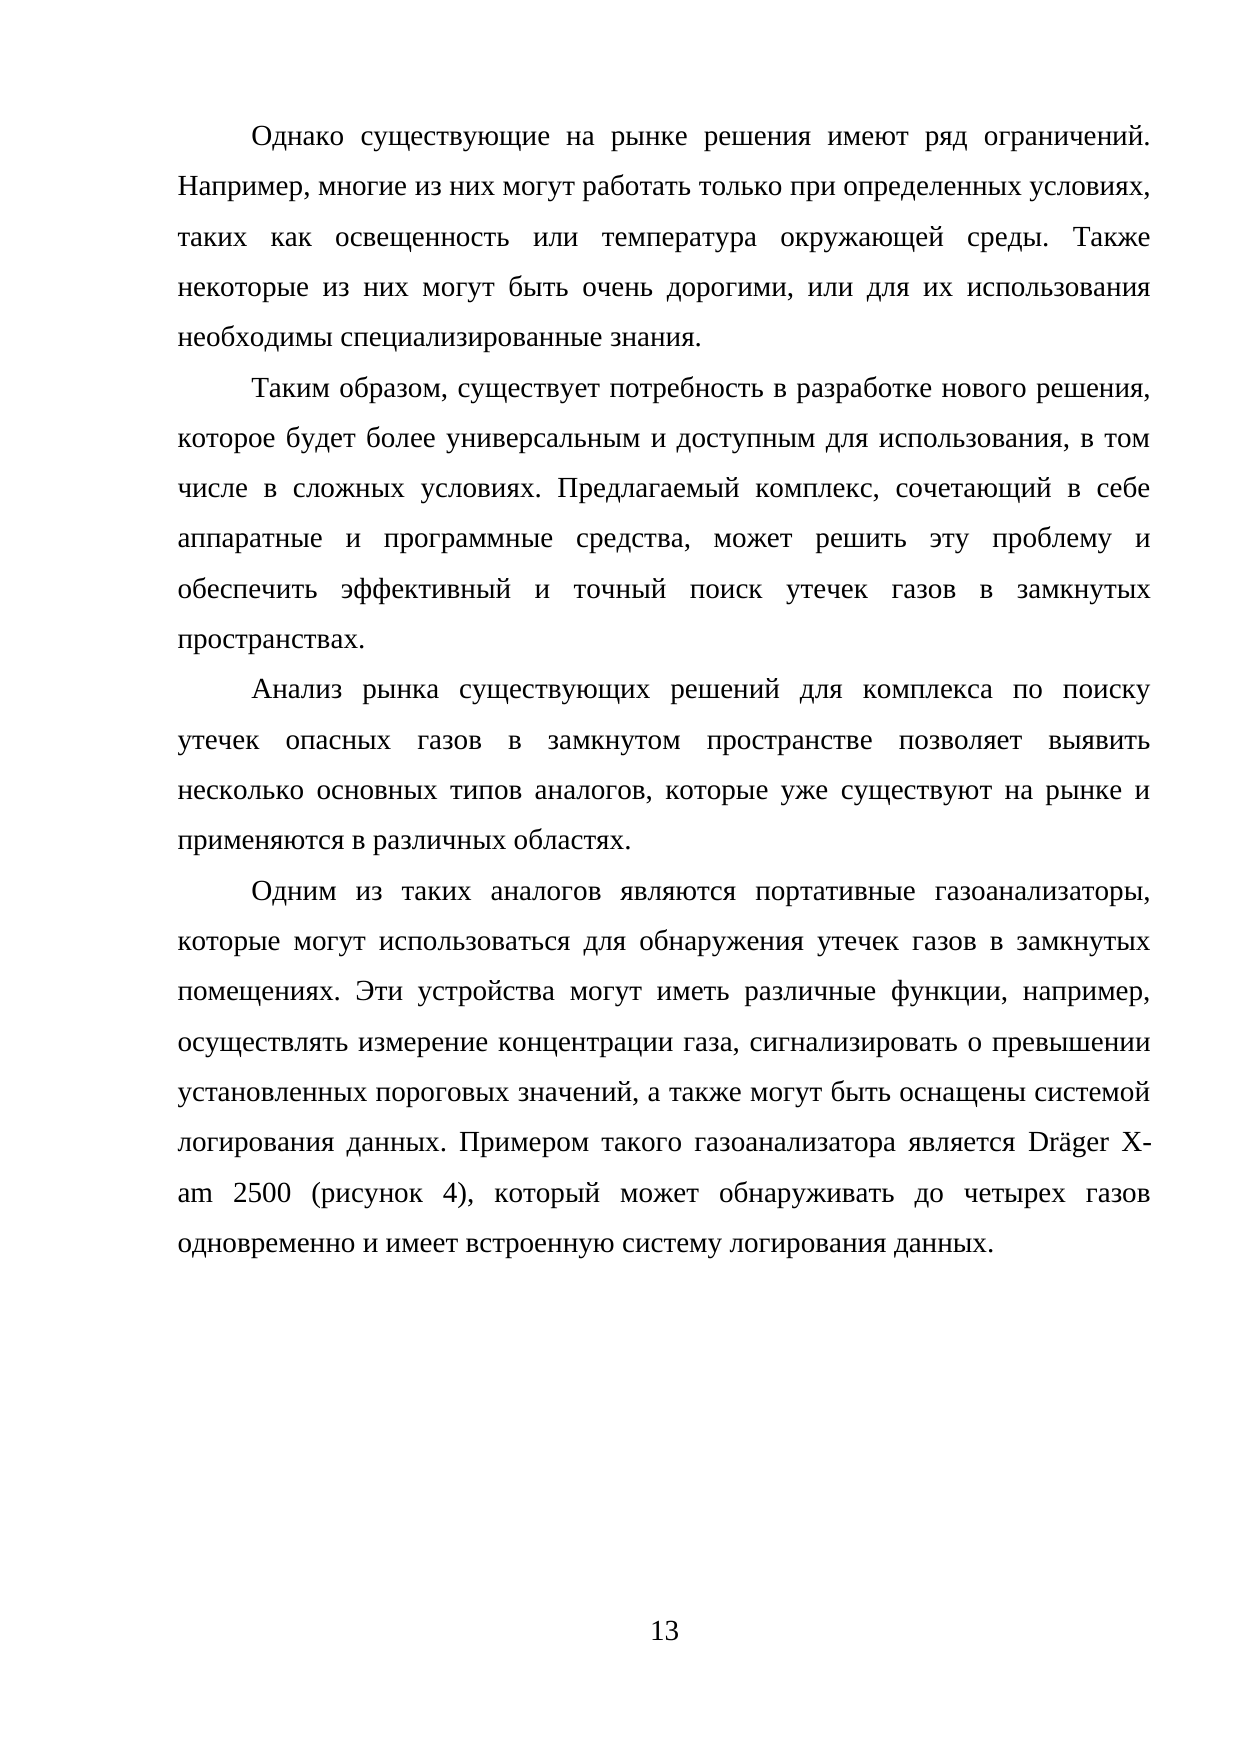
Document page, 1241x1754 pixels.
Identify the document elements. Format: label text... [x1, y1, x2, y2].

text Однако существующие на рынке решения имеют ряд ограничений. Например, многие из них могут работать только при определенных условиях, таких как освещенность или температура окружающей среды. Также некоторые из них могут быть очень дорогими, или для их использования необходимы специализированные знания. [177, 118, 1152, 353]
text Одним из таких аналогов являются портативные газоанализаторы, которые могут использоваться для обнаружения утечек газов в замкнутых помещениях. Эти устройства могут иметь различные функции, например, осуществлять измерение концентрации газа, сигнализировать о превышении установленных пороговых значений, а также могут быть оснащены системой логирования данных. Примером такого газоанализатора является Dräger X-am 2500 (рисунок 4), который может обнаруживать до четырех газов одновременно и имеет встроенную систему логирования данных. [177, 873, 1152, 1258]
text Таким образом, существует потребность в разработке нового решения, которое будет более универсальным и доступным для использования, в том числе в сложных условиях. Предлагаемый комплекс, сочетающий в себе аппаратные и программные средства, может решить эту проблему и обеспечить эффективный и точный поиск утечек газов в замкнутых пространствах. [177, 370, 1152, 655]
text Анализ рынка существующих решений для комплекса по поиску утечек опасных газов в замкнутом пространстве позволяет выявить несколько основных типов аналогов, которые уже существуют на рынке и применяются в различных областях. [177, 672, 1152, 856]
